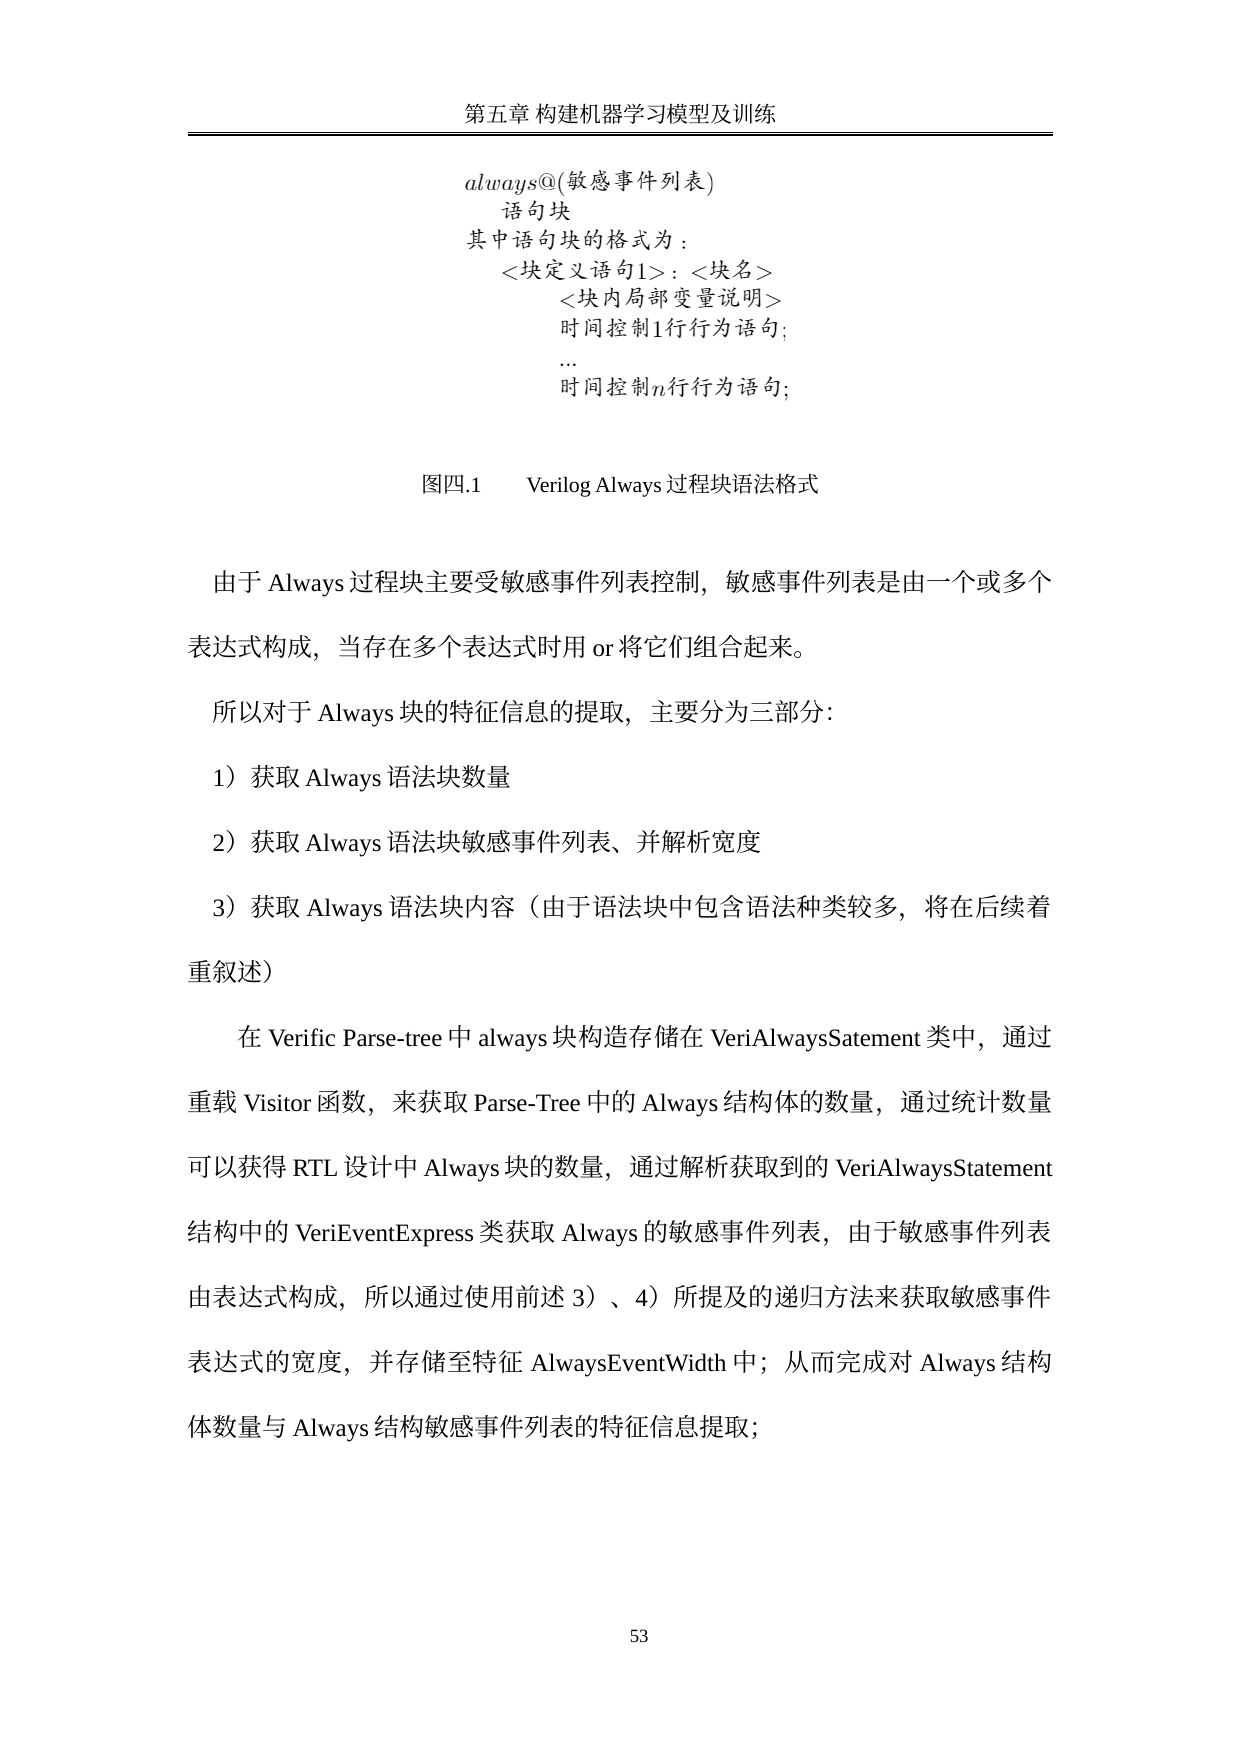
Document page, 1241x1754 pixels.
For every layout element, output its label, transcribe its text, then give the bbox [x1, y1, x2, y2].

text 所以对于Always块的特征信息的提取，主要分为三部分： [187, 678, 1053, 743]
list 获取Always语法块敏感事件列表、并解析宽度 [187, 808, 1053, 873]
text Verilog Always过程块语法格式 [187, 467, 1053, 499]
picture [444, 162, 821, 425]
list 获取Always语法块数量 [187, 743, 1053, 808]
list 获取Always语法块内容（由于语法块中包含语法种类较多，将在后续着重叙述） [187, 873, 1053, 1003]
text 由于Always过程块主要受敏感事件列表控制，敏感事件列表是由一个或多个表达式构成，当存在多个表达式时用or将它们组合起来。 [187, 548, 1053, 678]
text 在Verific Parse-tree中always块构造存储在VeriAlwaysSatement类中，通过重载Visitor函数，来获取Parse-Tree中的Always结构体的数量，通过统计数量可以获得RTL设计中Always块的数量，通过解析获取到的VeriAlwaysStatement结构中的VeriEventExpress类获取Always的敏感事件列表，由于敏感事件列表由表达式构成，所以通过使用前述3）、4）所提及的递归方法来获取敏感事件表达式的宽度，并存储至特征AlwaysEventWidth中；从而完成对Always结构体数量与Always结构敏感事件列表的特征信息提取； [187, 1003, 1053, 1458]
